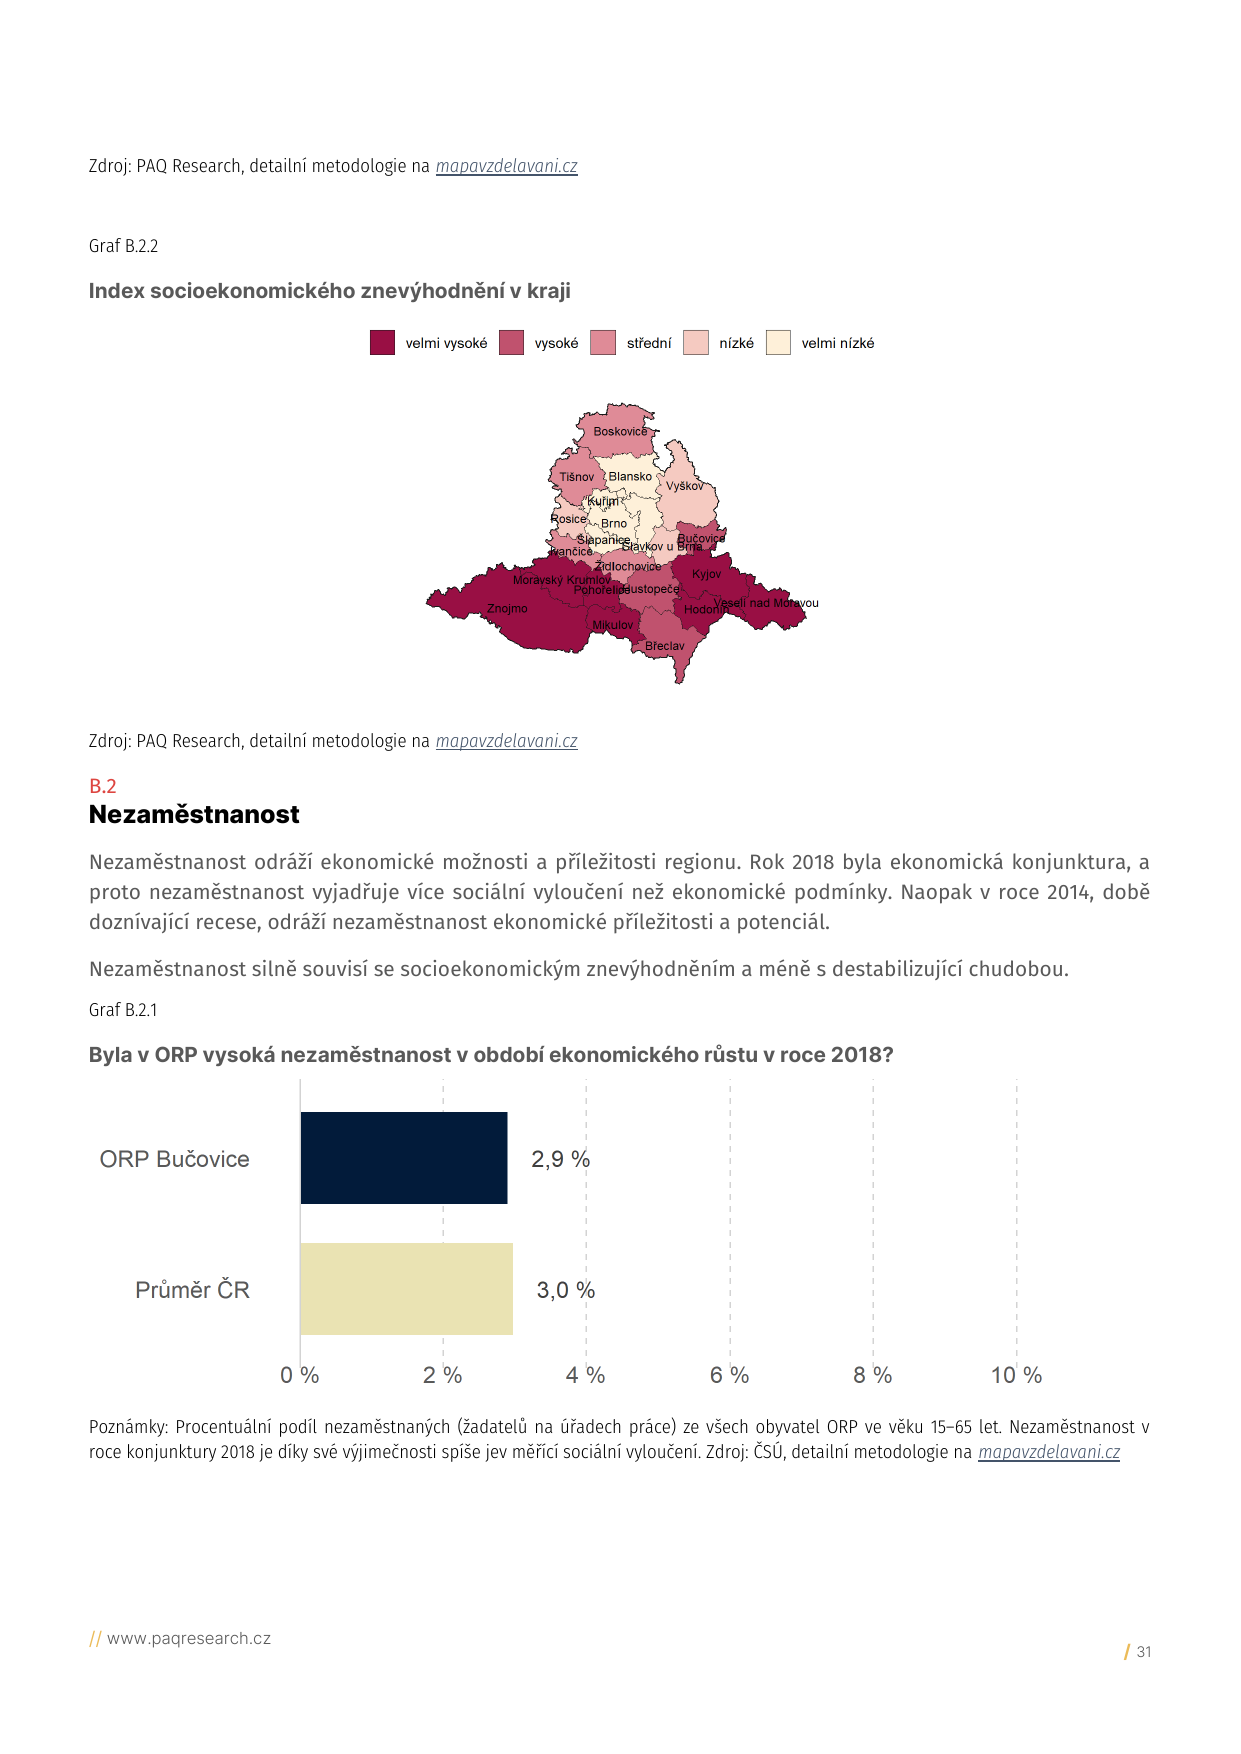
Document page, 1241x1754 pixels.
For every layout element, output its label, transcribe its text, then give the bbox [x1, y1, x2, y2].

text Graf B.2.1 [89, 999, 1152, 1021]
picture [88, 1067, 1139, 1399]
text Graf B.2.2 [89, 234, 1152, 257]
text Byla v ORP vysoká nezaměstnanost v období ekonomického růstu v roce 2018? [89, 1037, 1152, 1067]
picture [88, 303, 1139, 706]
subtitle Nezaměstnanost [89, 799, 1152, 829]
text Nezaměstnanost odráží ekonomické možnosti a příležitosti regionu. Rok 2018 byla ekonomická konjunktura, a proto nezaměstnanost vyjadřuje více sociální vyloučení než ekonomické podmínky. Naopak v roce 2014, době doznívající recese, odráží nezaměstnanost ekonomické příležitosti a potenciál. [89, 845, 1152, 935]
text Index socioekonomického znevýhodnění v kraji [89, 273, 1152, 303]
text Zdroj: PAQ Research, detailní metodologie na mapavzdelavani.cz [89, 148, 1152, 178]
text Zdroj: PAQ Research, detailní metodologie na mapavzdelavani.cz [89, 722, 1152, 752]
text Poznámky: Procentuální podíl nezaměstnaných (žadatelů na úřadech práce) ze všech obyvatel ORP ve věku 15–65 let. Nezaměstnanost v roce konjunktury 2018 je díky své výjimečnosti spíše jev měřící sociální vyloučení. Zdroj: ČSÚ, detailní metodologie na mapavzdelavani.cz [89, 1416, 1152, 1464]
text Nezaměstnanost silně souvisí se socioekonomickým znevýhodněním a méně s destabilizující chudobou. [89, 952, 1152, 982]
text B.2 [89, 769, 1152, 799]
